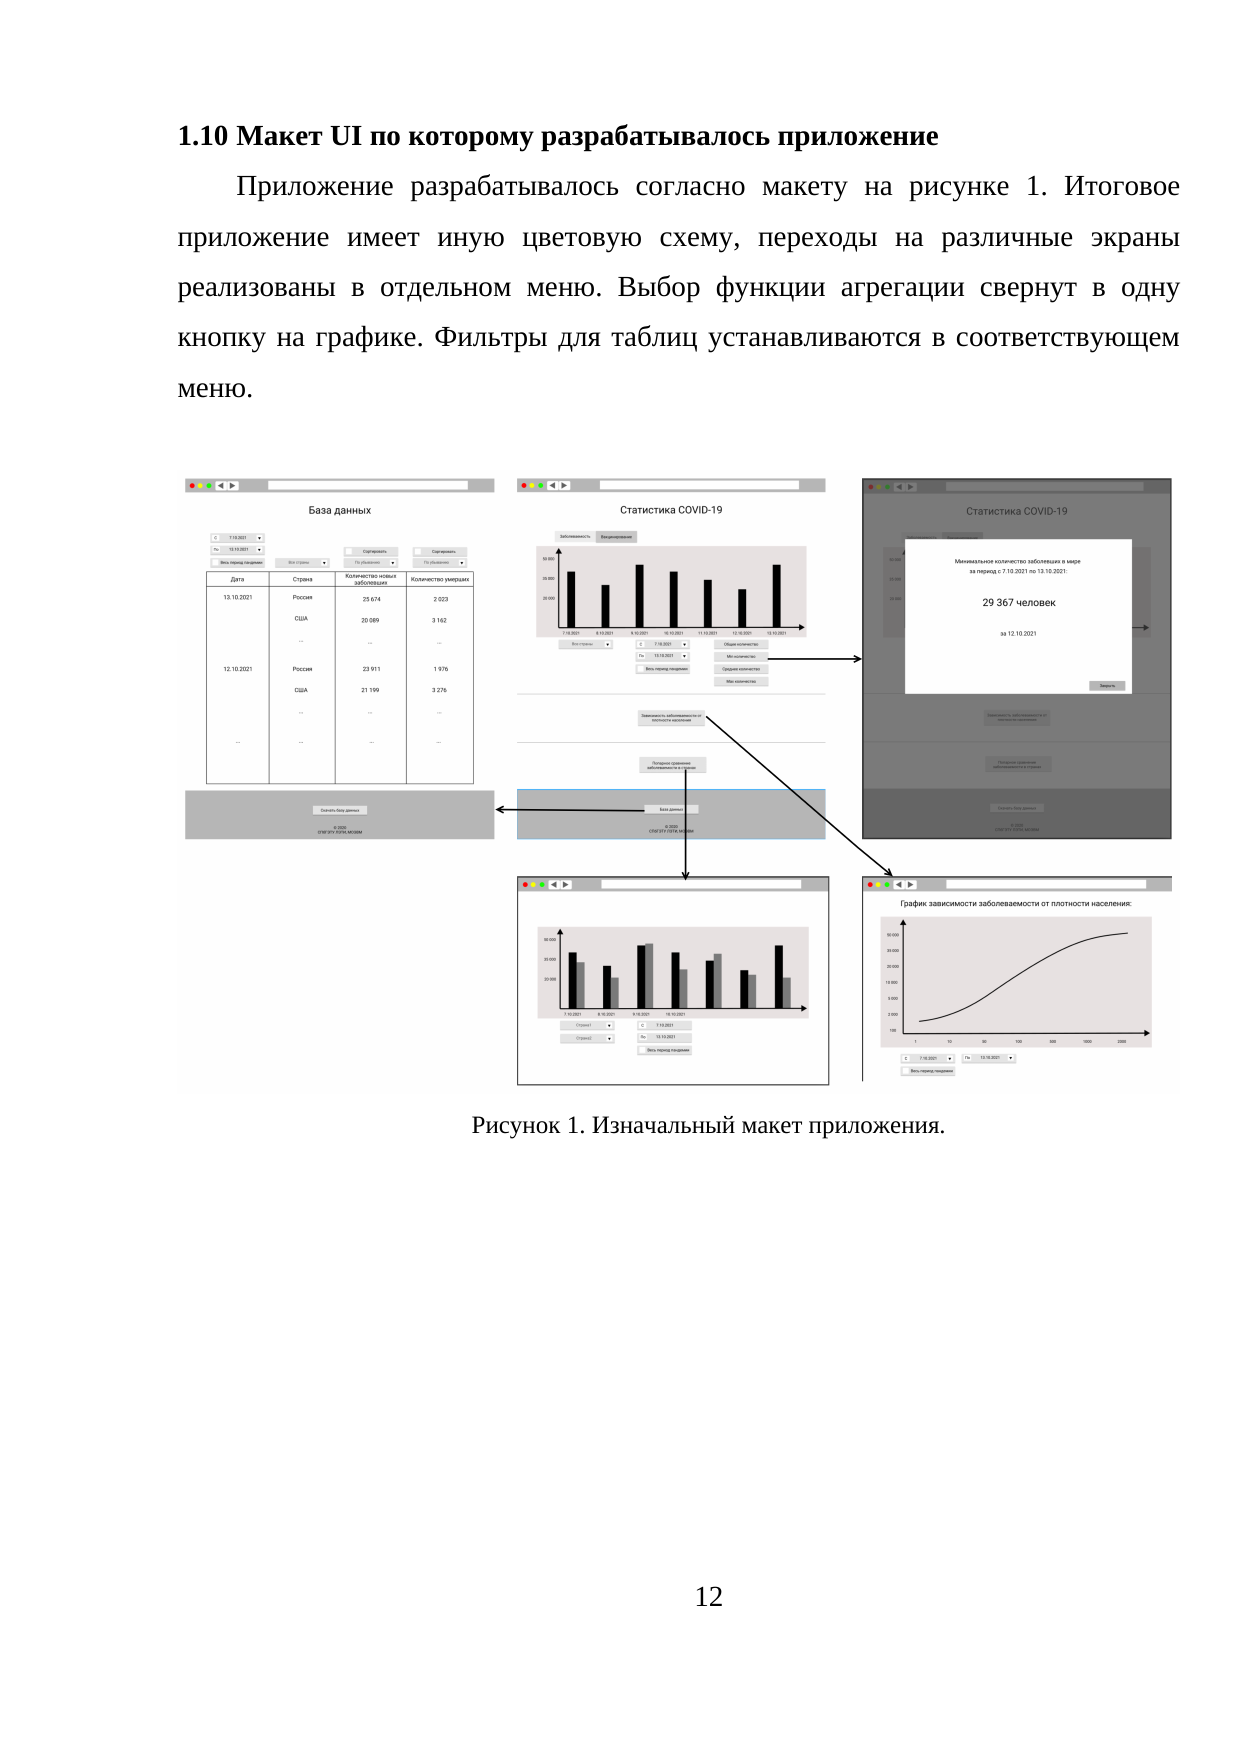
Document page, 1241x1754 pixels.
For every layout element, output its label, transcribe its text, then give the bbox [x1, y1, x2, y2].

subtitle Макет UI по которому разрабатывалось приложение [177, 118, 1181, 152]
text Приложение разрабатывалось согласно макету на рисунке 1. Итоговое приложение имеет иную цветовую схему, переходы на различные экраны реализованы в отдельном меню. Выбор функции агрегации свернут в одну кнопку на графике. Фильтры для таблиц устанавливаются в соответствующем меню. [177, 168, 1181, 403]
text Рисунок 1. Изначальный макет приложения. [177, 1111, 1181, 1139]
